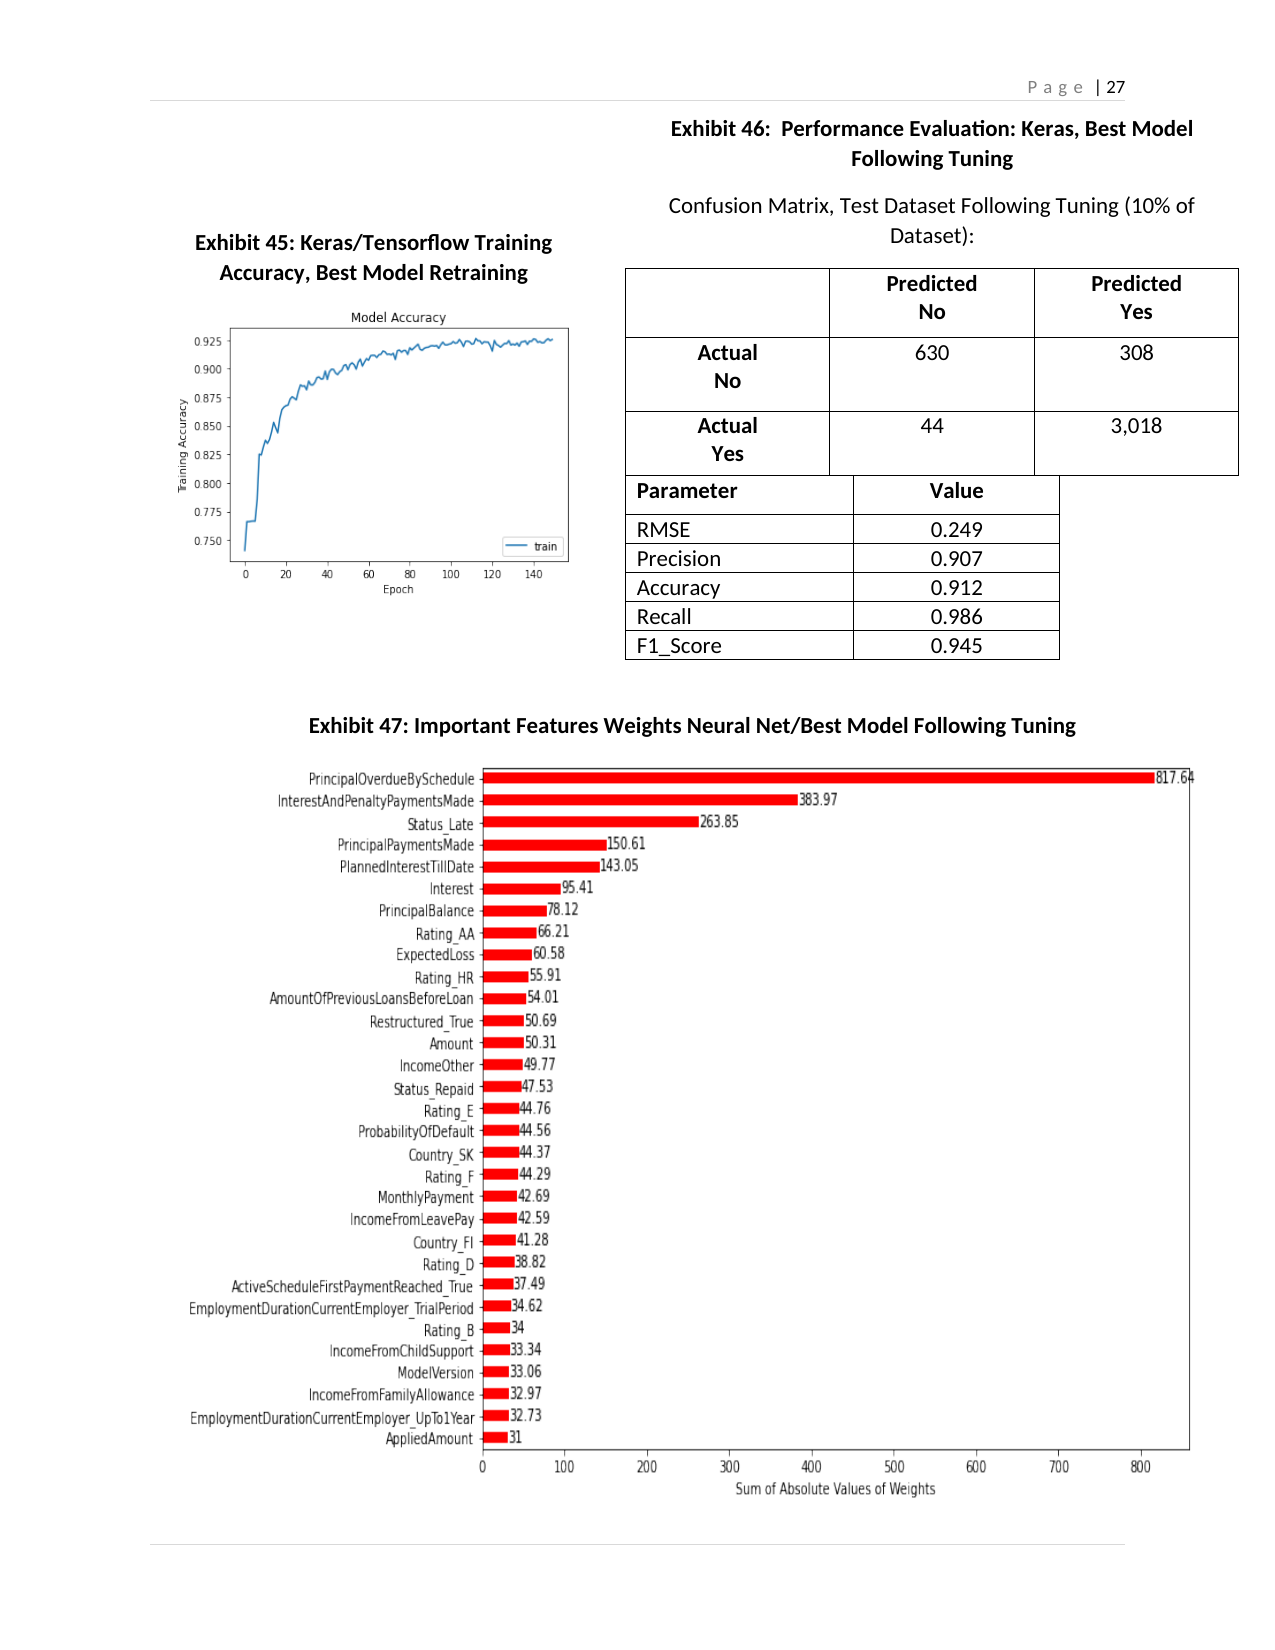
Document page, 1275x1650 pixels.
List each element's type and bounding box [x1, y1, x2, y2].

picture [172, 304, 574, 602]
picture [181, 757, 1203, 1509]
